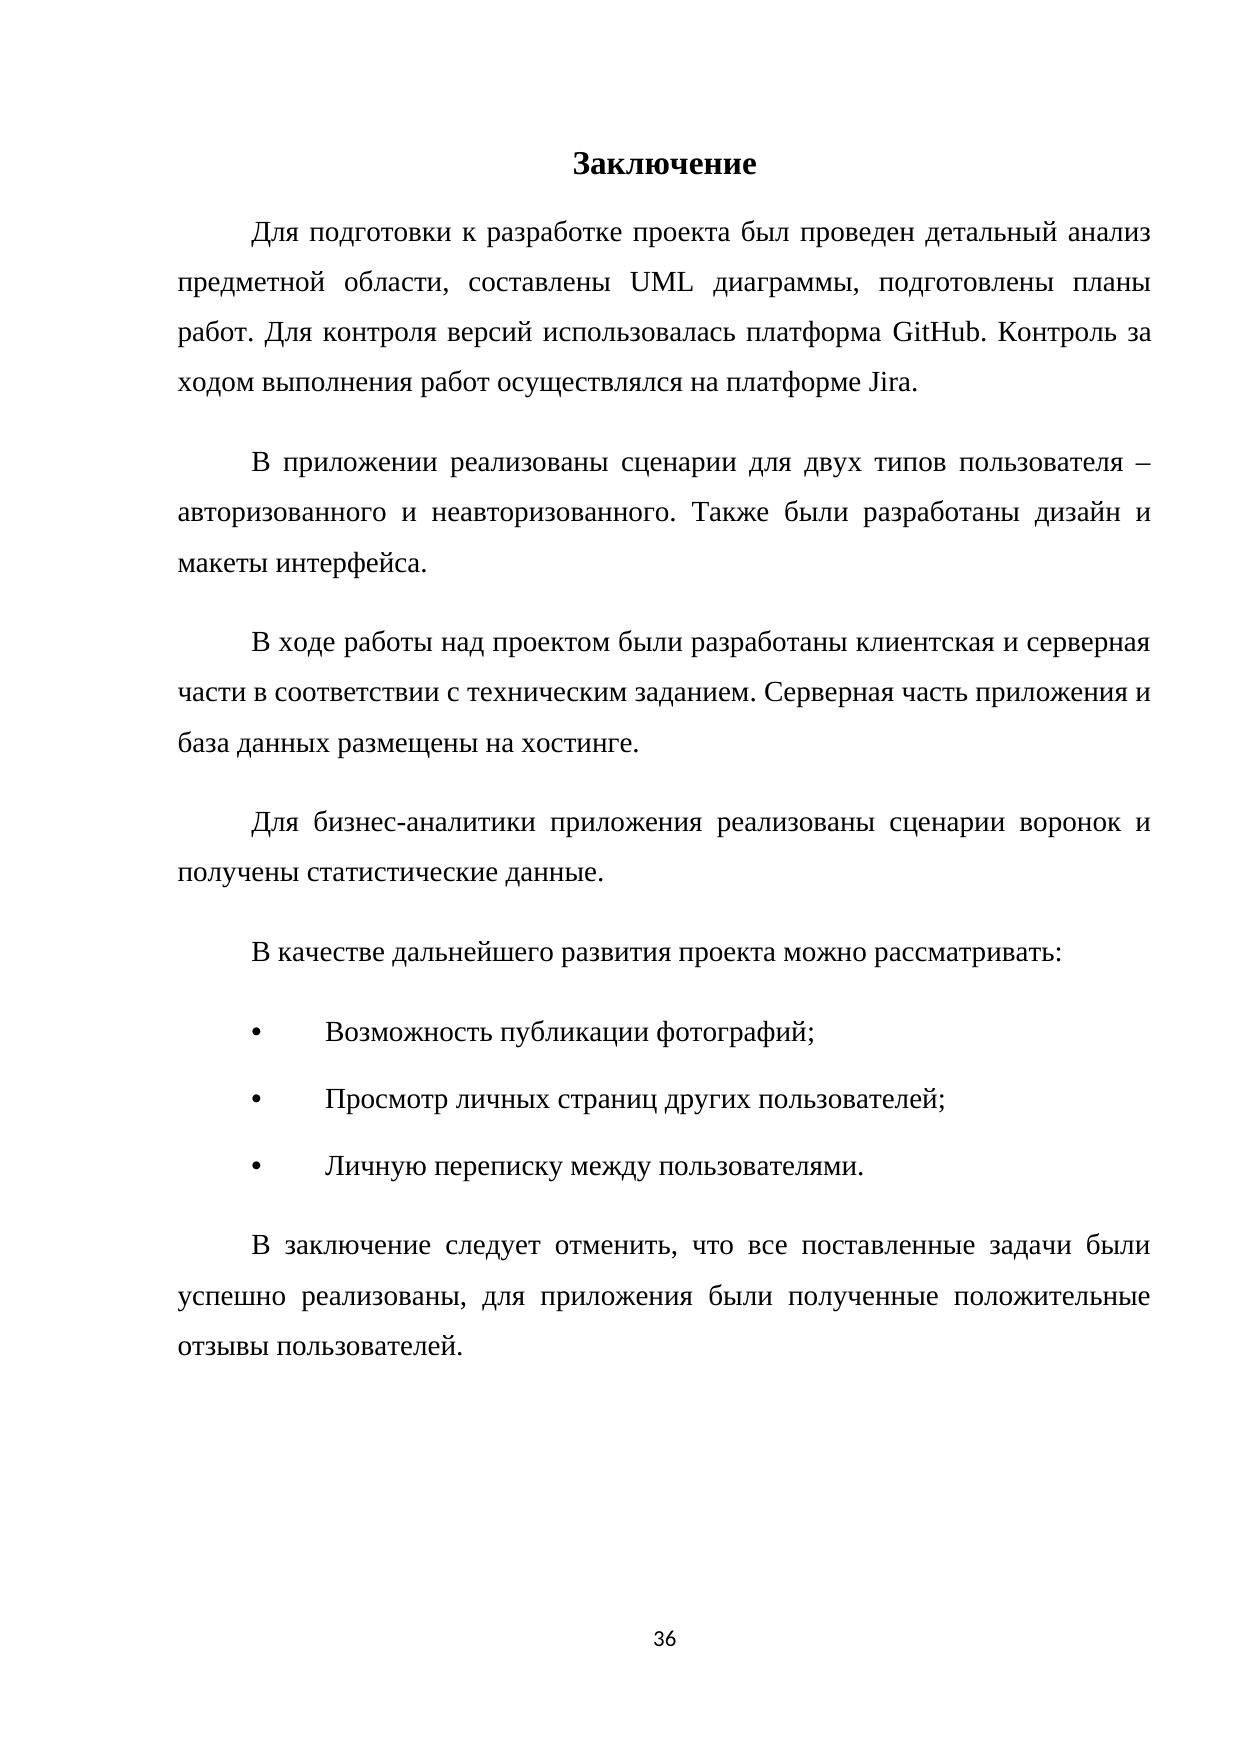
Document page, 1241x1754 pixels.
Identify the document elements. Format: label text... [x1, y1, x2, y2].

list Просмотр личных страниц других пользователей; [177, 1081, 1152, 1114]
list Возможность публикации фотографий; [177, 1013, 1152, 1047]
text Для бизнес-аналитики приложения реализованы сценарии воронок и получены статистические данные. [177, 804, 1152, 888]
text В ходе работы над проектом были разработаны клиентская и серверная части в соответствии с техническим заданием. Серверная часть приложения и база данных размещены на хостинге. [177, 624, 1152, 758]
text В заключение следует отменить, что все поставленные задачи были успешно реализованы, для приложения были полученные положительные отзывы пользователей. [177, 1227, 1152, 1361]
text В качестве дальнейшего развития проекта можно рассматривать: [177, 934, 1152, 968]
subtitle Заключение [177, 143, 1152, 181]
list Личную переписку между пользователями. [177, 1148, 1152, 1181]
text Для подготовки к разработке проекта был проведен детальный анализ предметной области, составлены UML диаграммы, подготовлены планы работ. Для контроля версий использовалась платформа GitHub. Контроль за ходом выполнения работ осуществлялся на платформе Jira. [177, 214, 1152, 398]
text В приложении реализованы сценарии для двух типов пользователя – авторизованного и неавторизованного. Также были разработаны дизайн и макеты интерфейса. [177, 444, 1152, 578]
